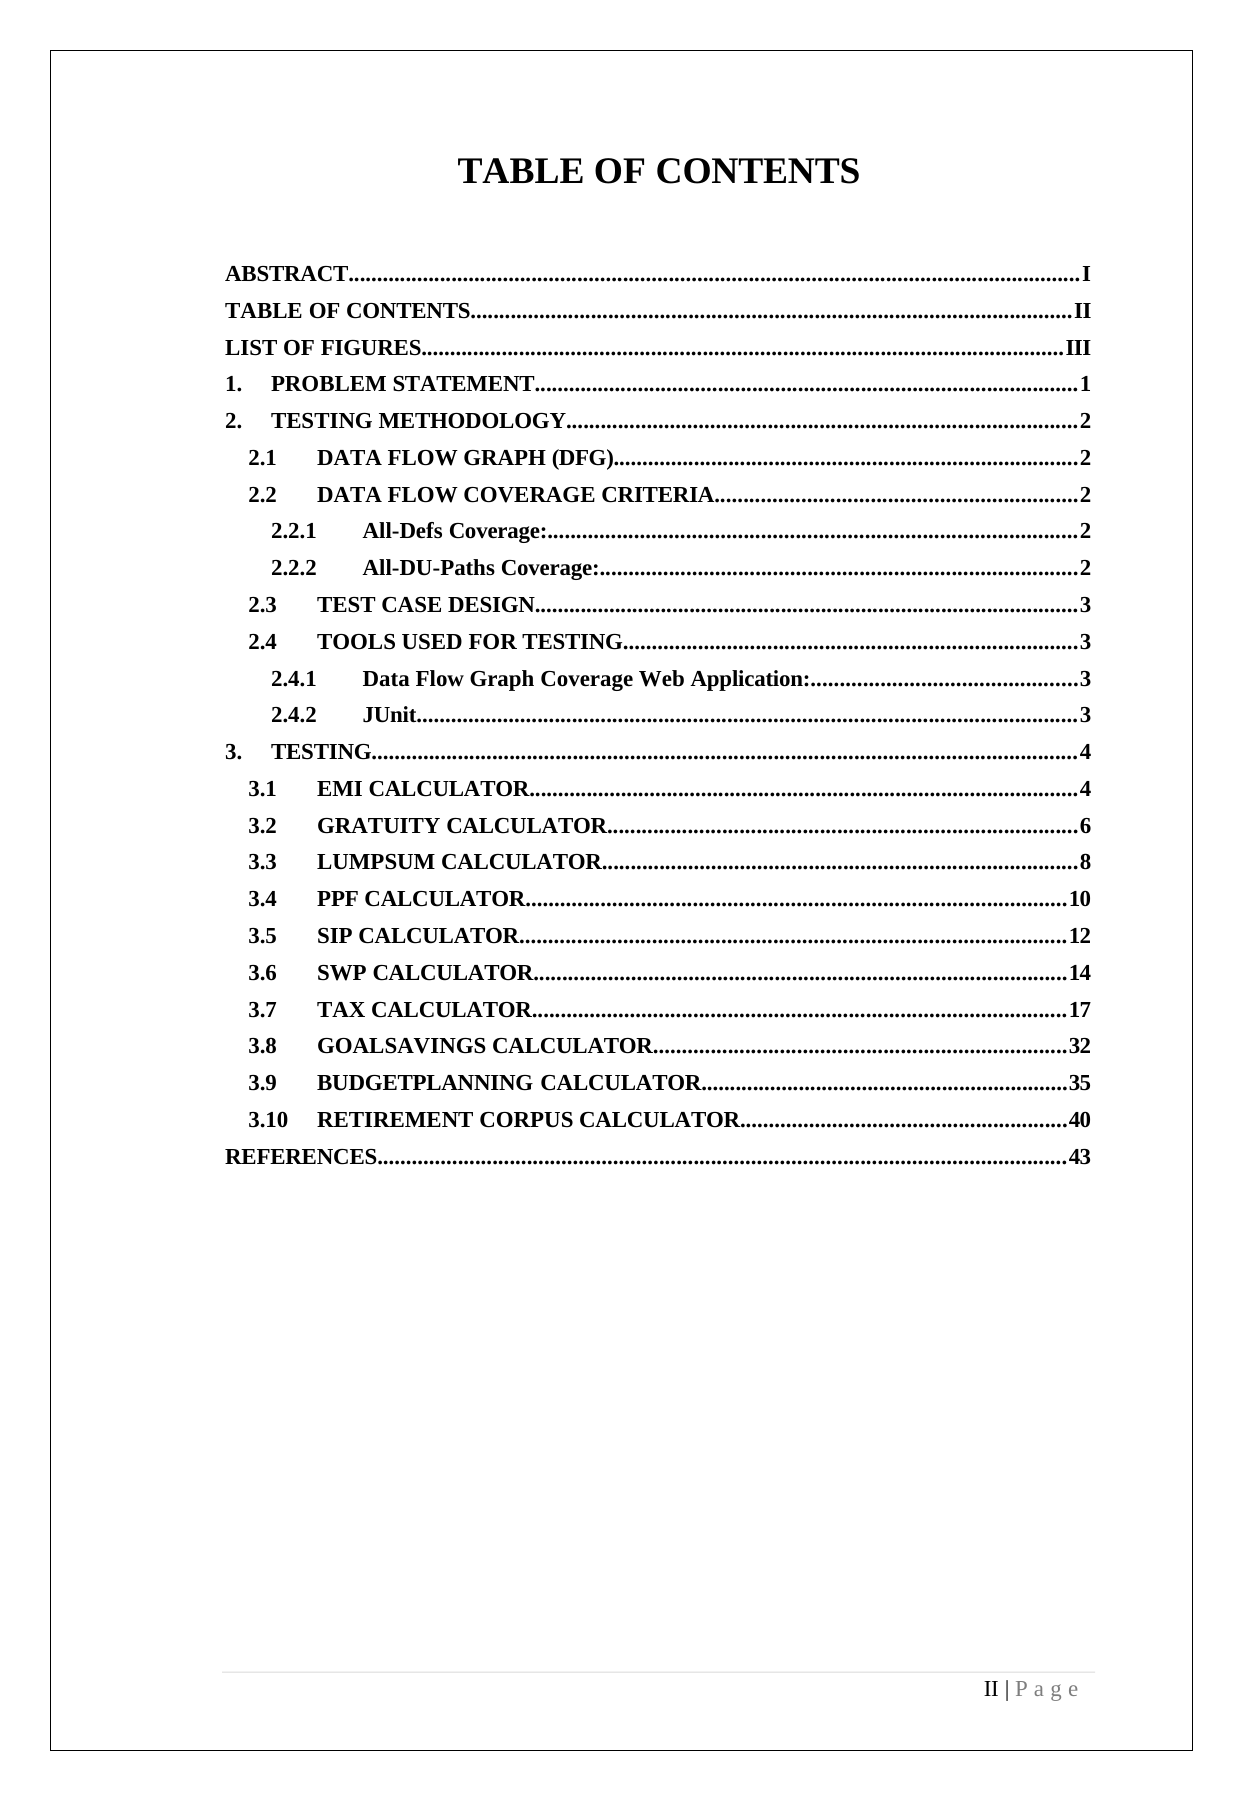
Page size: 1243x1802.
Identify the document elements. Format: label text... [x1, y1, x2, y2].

subtitle TABLE OF CONTENTS [229, 148, 1089, 191]
